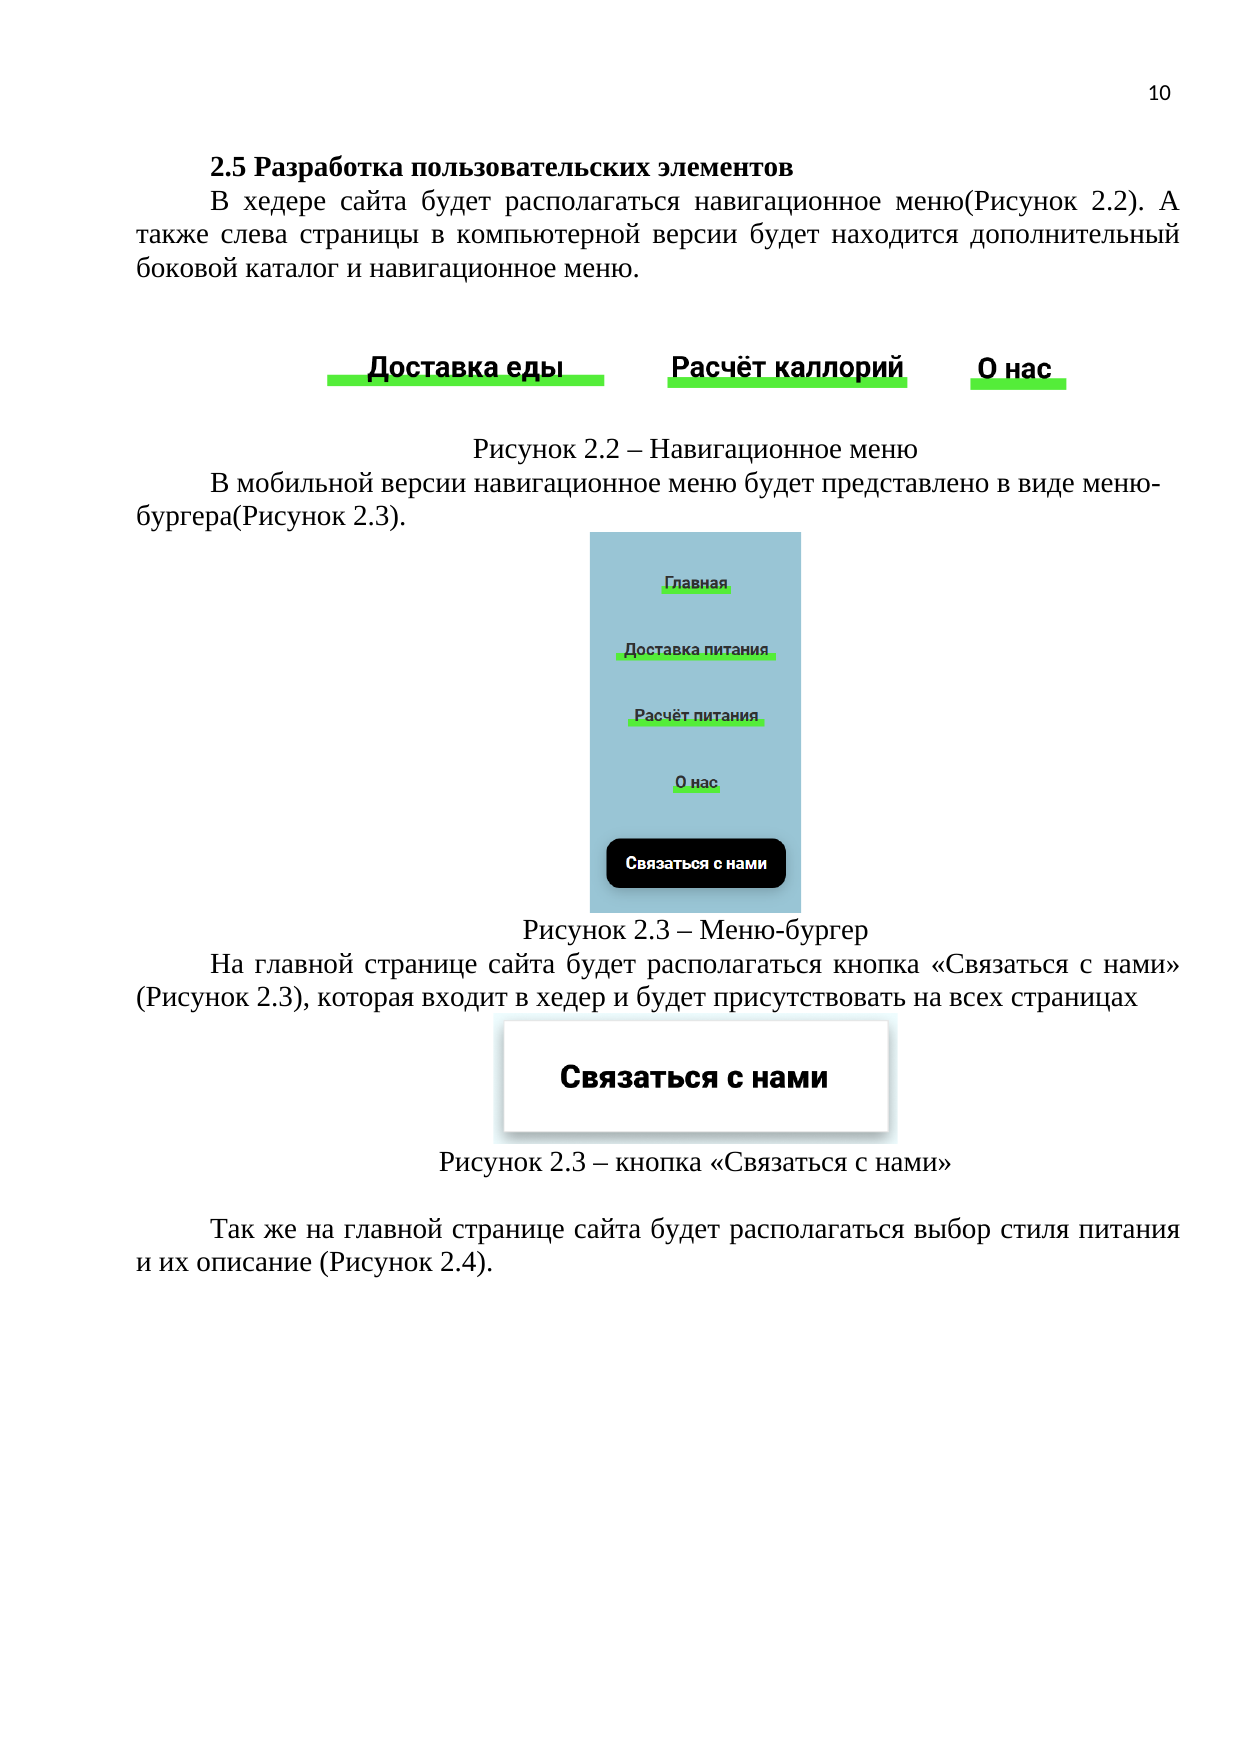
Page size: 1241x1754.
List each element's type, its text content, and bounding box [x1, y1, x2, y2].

text 2.5 Разработка пользовательских элементов [136, 149, 1181, 183]
text Рисунок 2.3 – кнопка «Связаться с нами» [136, 1144, 1181, 1177]
text Так же на главной странице сайта будет располагаться выбор стиля питания и их описание (Рисунок 2.4). [136, 1211, 1181, 1278]
text В хедере сайта будет располагаться навигационное меню(Рисунок 2.2). А также слева страницы в компьютерной версии будет находится дополнительный боковой каталог и навигационное меню. [136, 183, 1181, 283]
text Рисунок 2.3 – Меню-бургер [136, 912, 1181, 946]
picture [493, 1013, 898, 1144]
text Рисунок 2.2 – Навигационное меню [136, 431, 1181, 465]
picture [589, 532, 802, 913]
text На главной странице сайта будет располагаться кнопка «Связаться с нами» (Рисунок 2.3), которая входит в хедер и будет присутствовать на всех страницах [136, 946, 1181, 1013]
text В мобильной версии навигационное меню будет представлено в виде меню-бургера(Рисунок 2.3). [136, 465, 1181, 532]
picture [282, 283, 1109, 432]
